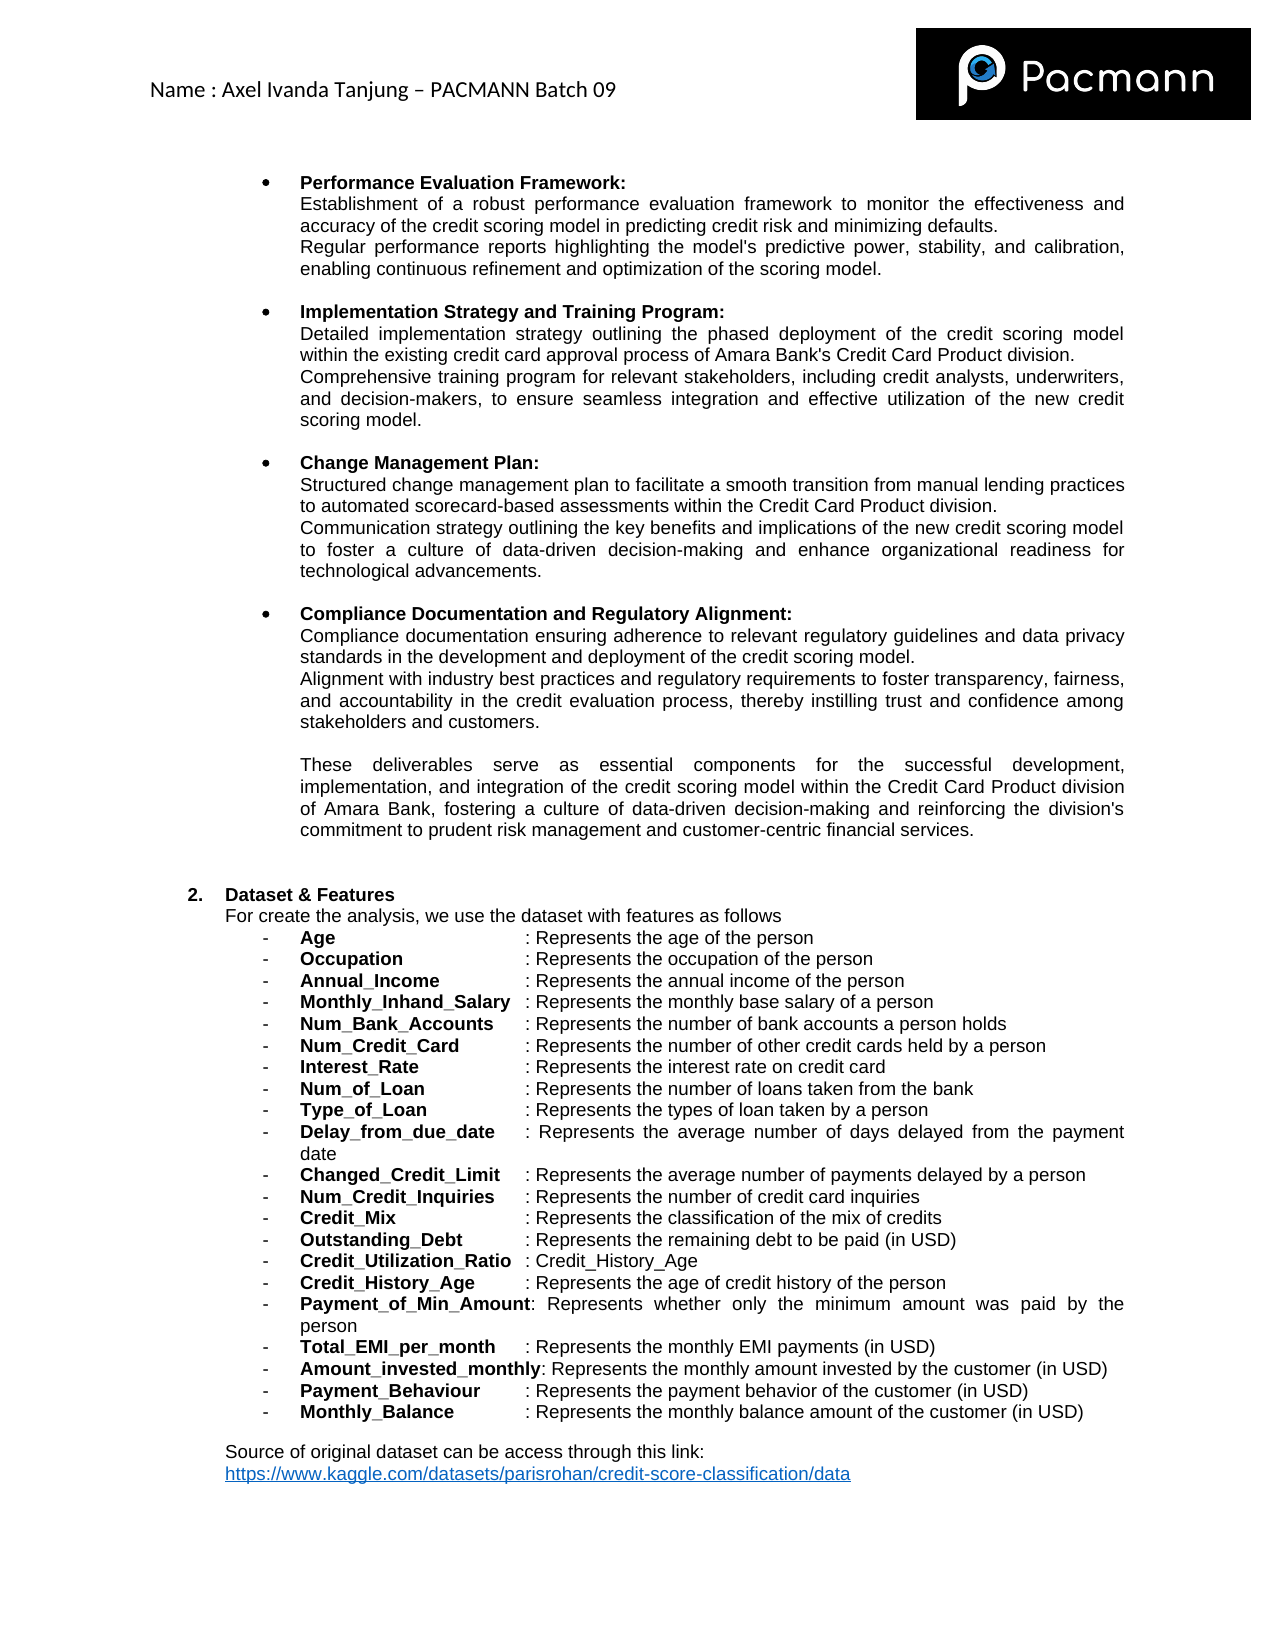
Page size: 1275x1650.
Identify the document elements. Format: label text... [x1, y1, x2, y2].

text https://www.kaggle.com/datasets/parisrohan/credit-score-classification/data [225, 1462, 1125, 1484]
list Alignment with industry best practices and regulatory requirements to foster transparency, fairness, and accountability in the credit evaluation process, thereby instilling trust and confidence among stakeholders and customers. [300, 668, 1125, 733]
list Structured change management plan to facilitate a smooth transition from manual lending practices to automated scorecard-based assessments within the Credit Card Product division. [300, 474, 1125, 517]
list Regular performance reports highlighting the model's predictive power, stability, and calibration, enabling continuous refinement and optimization of the scoring model. [300, 236, 1125, 279]
list Dataset & Features [187, 883, 1125, 905]
list Delay_from_due_date : Represents the average number of days delayed from the payment date [262, 1121, 1125, 1164]
list Performance Evaluation Framework: [262, 172, 1125, 193]
list Interest_Rate : Represents the interest rate on credit card [262, 1056, 1125, 1078]
list Comprehensive training program for relevant stakeholders, including credit analysts, underwriters, and decision-makers, to ensure seamless integration and effective utilization of the new credit scoring model. [300, 366, 1125, 431]
list Communication strategy outlining the key benefits and implications of the new credit scoring model to foster a culture of data-driven decision-making and enhance organizational readiness for technological advancements. [300, 517, 1125, 582]
list These deliverables serve as essential components for the successful development, implementation, and integration of the credit scoring model within the Credit Card Product division of Amara Bank, fostering a culture of data-driven decision-making and reinforcing the division's commitment to prudent risk management and customer-centric financial services. [300, 754, 1125, 840]
list Compliance documentation ensuring adherence to relevant regulatory guidelines and data privacy standards in the development and deployment of the credit scoring model. [300, 625, 1125, 668]
list Monthly_Inhand_Salary : Represents the monthly base salary of a person [262, 991, 1125, 1013]
list Implementation Strategy and Training Program: [262, 301, 1125, 323]
list Num_of_Loan : Represents the number of loans taken from the bank [262, 1078, 1125, 1099]
picture [922, 29, 1250, 122]
list For create the analysis, we use the dataset with features as follows [225, 905, 1125, 927]
list Payment_of_Min_Amount: Represents whether only the minimum amount was paid by the person [262, 1293, 1125, 1336]
list Change Management Plan: [262, 452, 1125, 474]
list Age : Represents the age of the person [262, 927, 1125, 948]
list Detailed implementation strategy outlining the phased deployment of the credit scoring model within the existing credit card approval process of Amara Bank's Credit Card Product division. [300, 323, 1125, 366]
list Outstanding_Debt : Represents the remaining debt to be paid (in USD) [262, 1228, 1125, 1250]
list Num_Credit_Card : Represents the number of other credit cards held by a person [262, 1034, 1125, 1056]
list Occupation : Represents the occupation of the person [262, 948, 1125, 970]
list Total_EMI_per_month : Represents the monthly EMI payments (in USD) [262, 1336, 1125, 1358]
list Compliance Documentation and Regulatory Alignment: [262, 603, 1125, 625]
list Num_Bank_Accounts : Represents the number of bank accounts a person holds [262, 1013, 1125, 1034]
list Establishment of a robust performance evaluation framework to monitor the effectiveness and accuracy of the credit scoring model in predicting credit risk and minimizing defaults. [300, 193, 1125, 236]
list Payment_Behaviour : Represents the payment behavior of the customer (in USD) [262, 1379, 1125, 1401]
list Credit_Utilization_Ratio : Credit_History_Age [262, 1250, 1125, 1272]
list Annual_Income : Represents the annual income of the person [262, 970, 1125, 991]
list Type_of_Loan : Represents the types of loan taken by a person [262, 1099, 1125, 1121]
text Source of original dataset can be access through this link: [225, 1441, 1125, 1462]
list Credit_Mix : Represents the classification of the mix of credits [262, 1207, 1125, 1228]
list Monthly_Balance : Represents the monthly balance amount of the customer (in USD) [262, 1401, 1125, 1423]
list Num_Credit_Inquiries : Represents the number of credit card inquiries [262, 1185, 1125, 1207]
list Credit_History_Age : Represents the age of credit history of the person [262, 1272, 1125, 1293]
list Amount_invested_monthly: Represents the monthly amount invested by the customer (in USD) [262, 1358, 1125, 1379]
list Changed_Credit_Limit : Represents the average number of payments delayed by a person [262, 1164, 1125, 1185]
